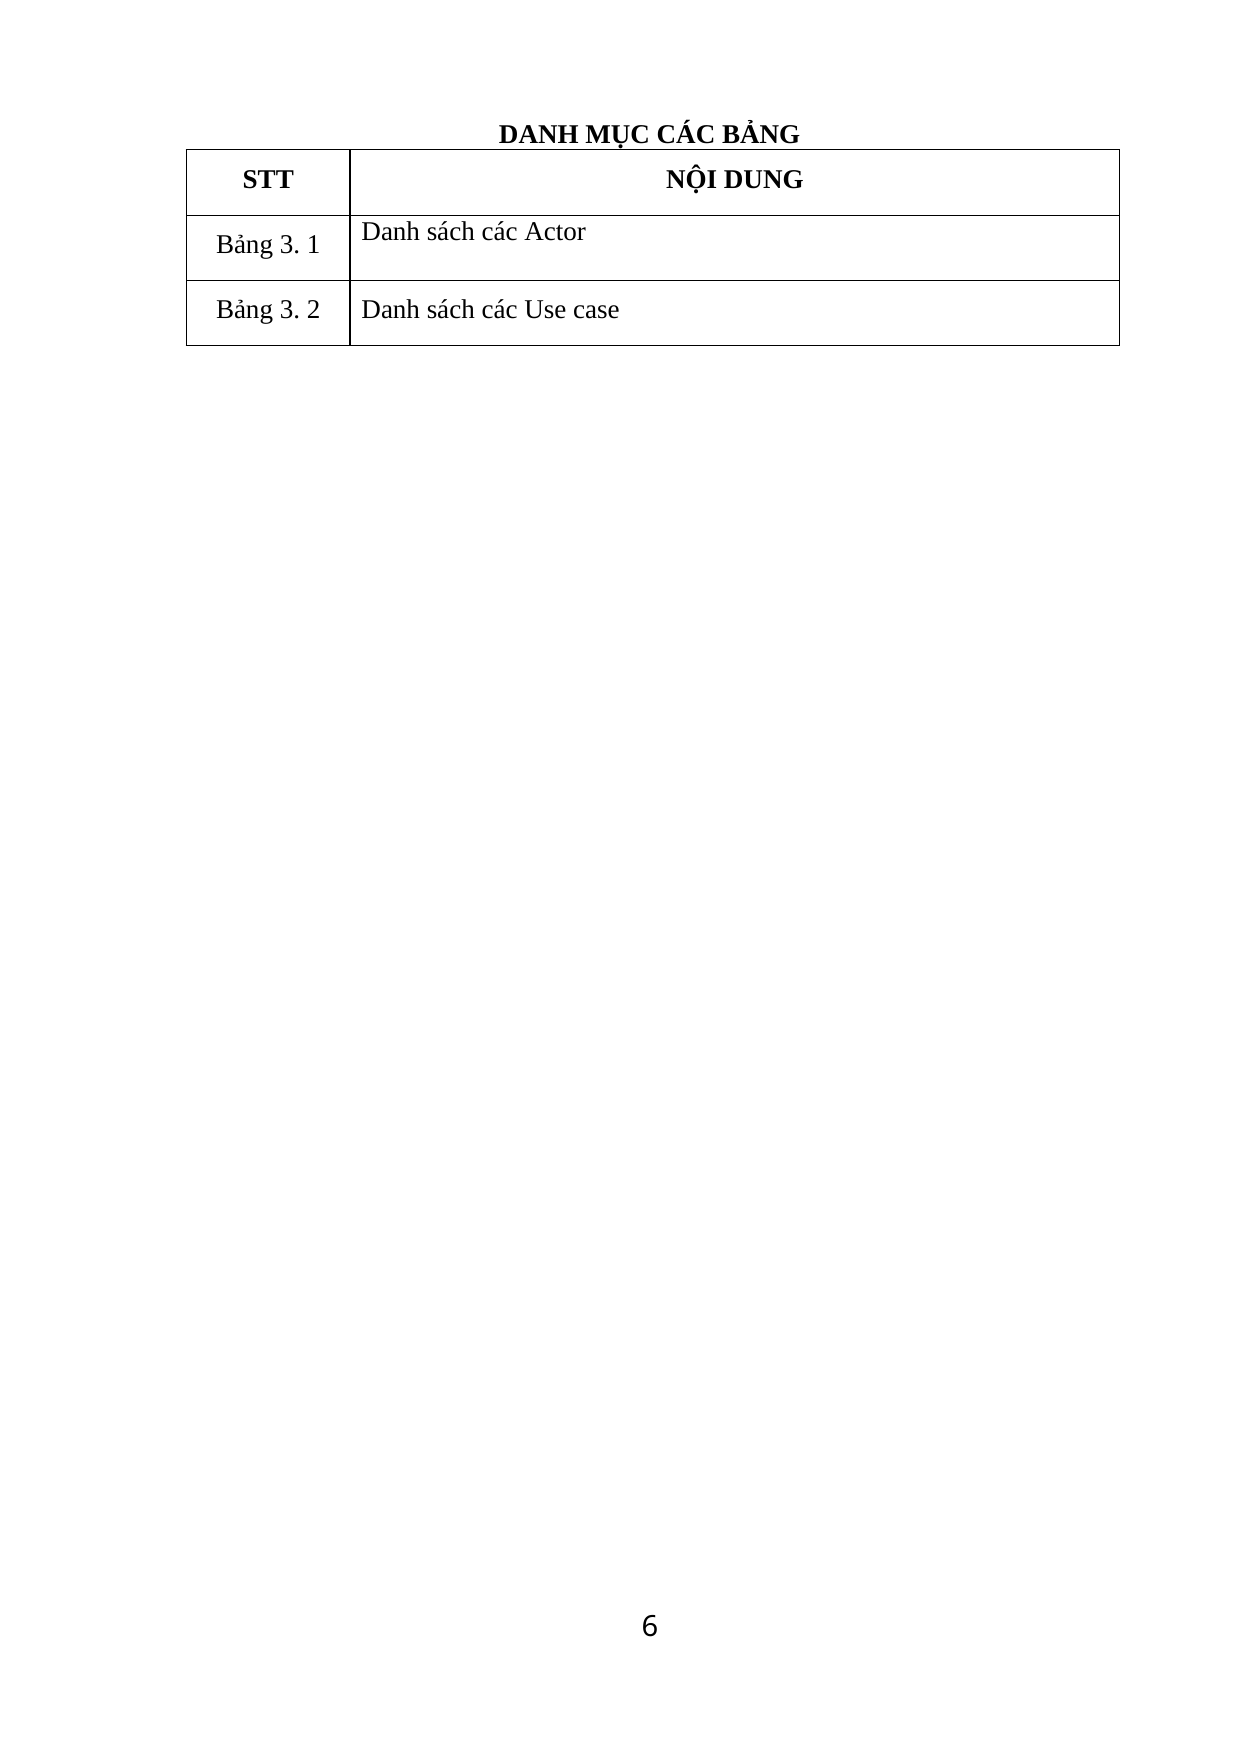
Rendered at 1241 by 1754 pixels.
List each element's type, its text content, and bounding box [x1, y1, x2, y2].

table_cell Bảng 3. 1 [187, 216, 349, 280]
table_header STT [187, 150, 349, 214]
table_cell Danh sách các Actor [351, 216, 1119, 280]
table_cell Danh sách các Use case [351, 281, 1119, 345]
table_cell Bảng 3. 2 [187, 281, 349, 345]
subtitle DANH MỤC CÁC BẢNG [177, 118, 1122, 149]
table_header NỘI DUNG [351, 150, 1119, 214]
